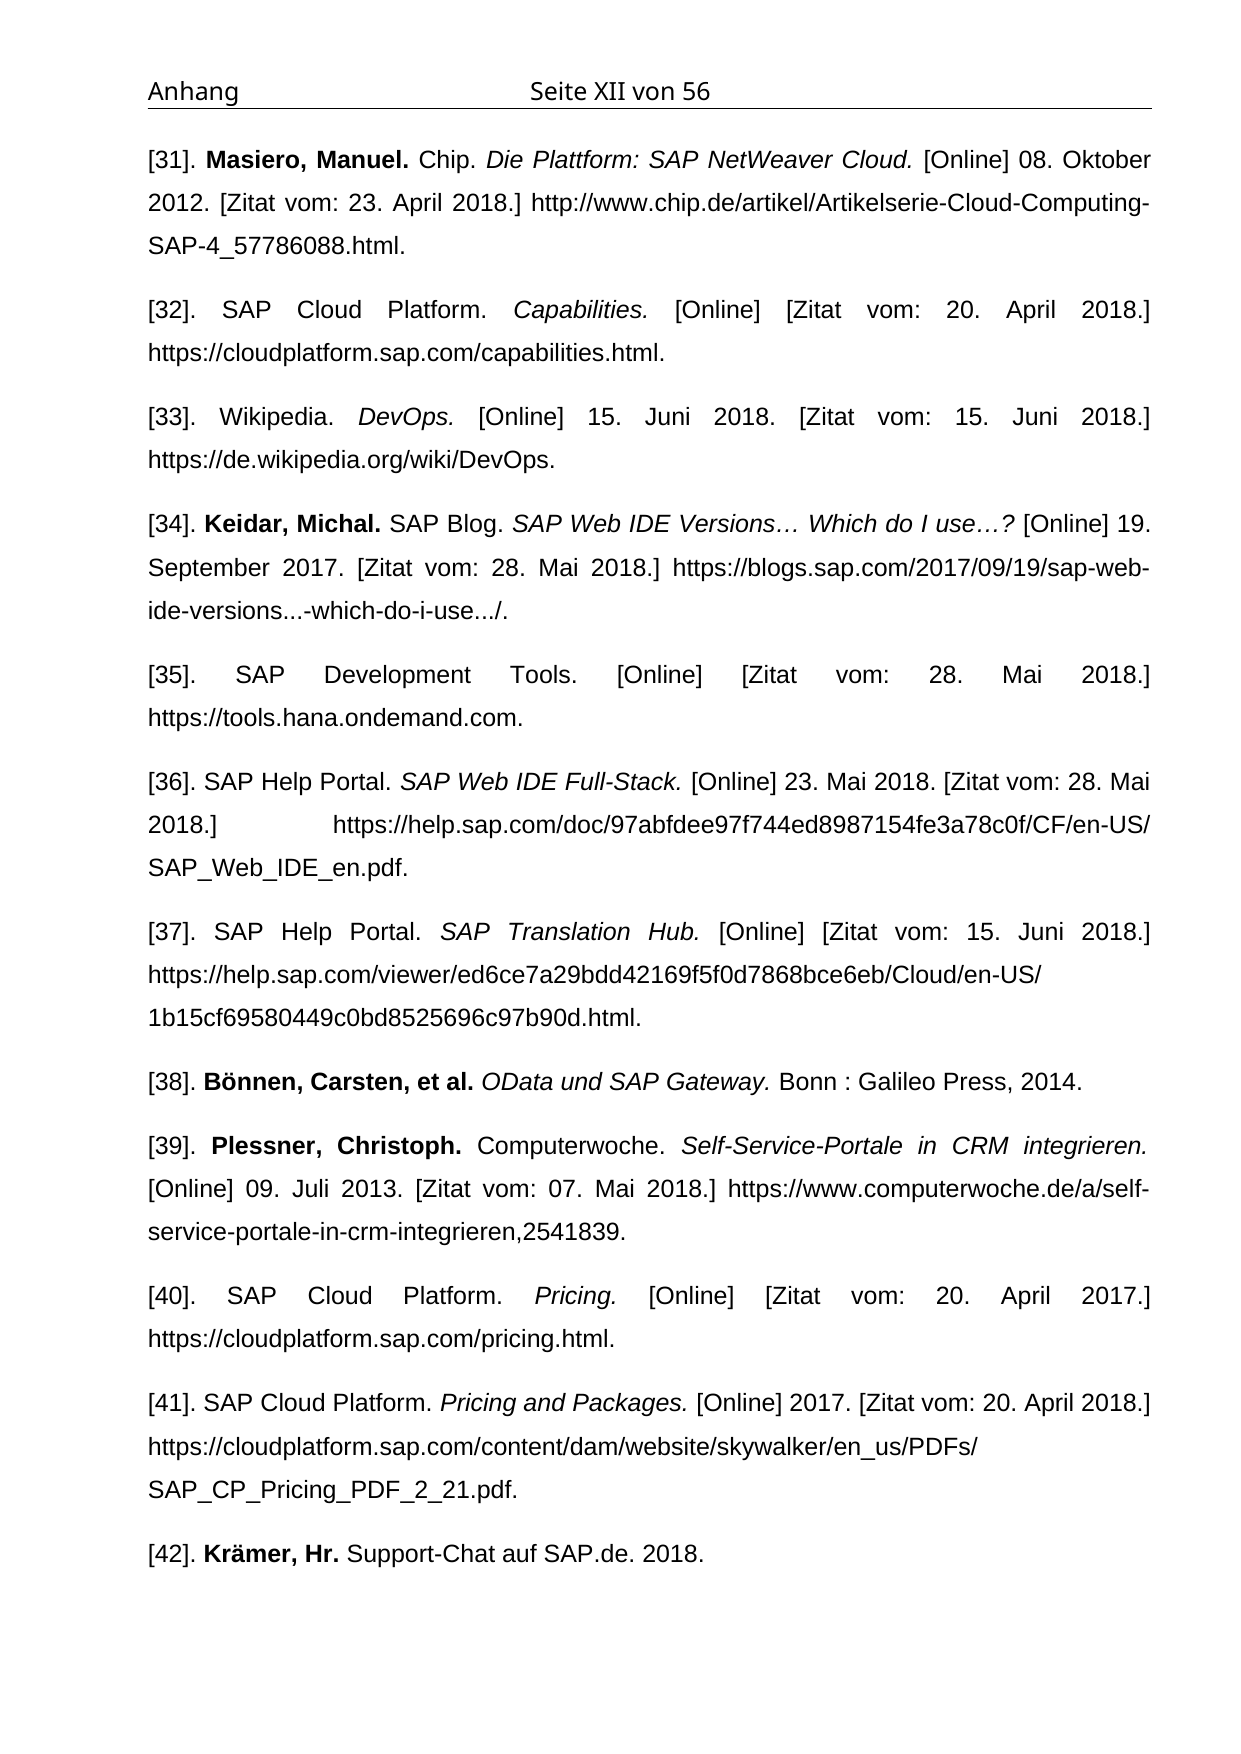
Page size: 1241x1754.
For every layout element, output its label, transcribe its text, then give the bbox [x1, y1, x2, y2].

text [33]. Wikipedia. DevOps. [Online] 15. Juni 2018. [Zitat vom: 15. Juni 2018.] https://de.wikipedia.org/wiki/DevOps. [148, 402, 1152, 474]
text [37]. SAP Help Portal. SAP Translation Hub. [Online] [Zitat vom: 15. Juni 2018.] https://help.sap.com/viewer/ed6ce7a29bdd42169f5f0d7868bce6eb/Cloud/en-US/1b15cf69580449c0bd8525696c97b90d.html. [148, 917, 1152, 1032]
text [34]. Keidar, Michal. SAP Blog. SAP Web IDE Versions… Which do I use…? [Online] 19. September 2017. [Zitat vom: 28. Mai 2018.] https://blogs.sap.com/2017/09/19/sap-web-ide-versions...-which-do-i-use.../. [148, 509, 1152, 624]
text [42]. Krämer, Hr. Support-Chat auf SAP.de. 2018. [148, 1539, 1152, 1567]
text [31]. Masiero, Manuel. Chip. Die Plattform: SAP NetWeaver Cloud. [Online] 08. Oktober 2012. [Zitat vom: 23. April 2018.] http://www.chip.de/artikel/Artikelserie-Cloud-Computing-SAP-4_57786088.html. [148, 145, 1152, 260]
text [36]. SAP Help Portal. SAP Web IDE Full-Stack. [Online] 23. Mai 2018. [Zitat vom: 28. Mai 2018.] https://help.sap.com/doc/97abfdee97f744ed8987154fe3a78c0f/CF/en-US/SAP_Web_IDE_en.pdf. [148, 767, 1152, 882]
text [35]. SAP Development Tools. [Online] [Zitat vom: 28. Mai 2018.] https://tools.hana.ondemand.com. [148, 660, 1152, 732]
text [38]. Bönnen, Carsten, et al. OData und SAP Gateway. Bonn : Galileo Press, 2014. [148, 1067, 1152, 1096]
text [40]. SAP Cloud Platform. Pricing. [Online] [Zitat vom: 20. April 2017.] https://cloudplatform.sap.com/pricing.html. [148, 1281, 1152, 1353]
text [32]. SAP Cloud Platform. Capabilities. [Online] [Zitat vom: 20. April 2018.] https://cloudplatform.sap.com/capabilities.html. [148, 295, 1152, 367]
text [39]. Plessner, Christoph. Computerwoche. Self-Service-Portale in CRM integrieren. [Online] 09. Juli 2013. [Zitat vom: 07. Mai 2018.] https://www.computerwoche.de/a/self-service-portale-in-crm-integrieren,2541839. [148, 1131, 1152, 1246]
text [41]. SAP Cloud Platform. Pricing and Packages. [Online] 2017. [Zitat vom: 20. April 2018.] https://cloudplatform.sap.com/content/dam/website/skywalker/en_us/PDFs/SAP_CP_Pricing_PDF_2_21.pdf. [148, 1388, 1152, 1503]
